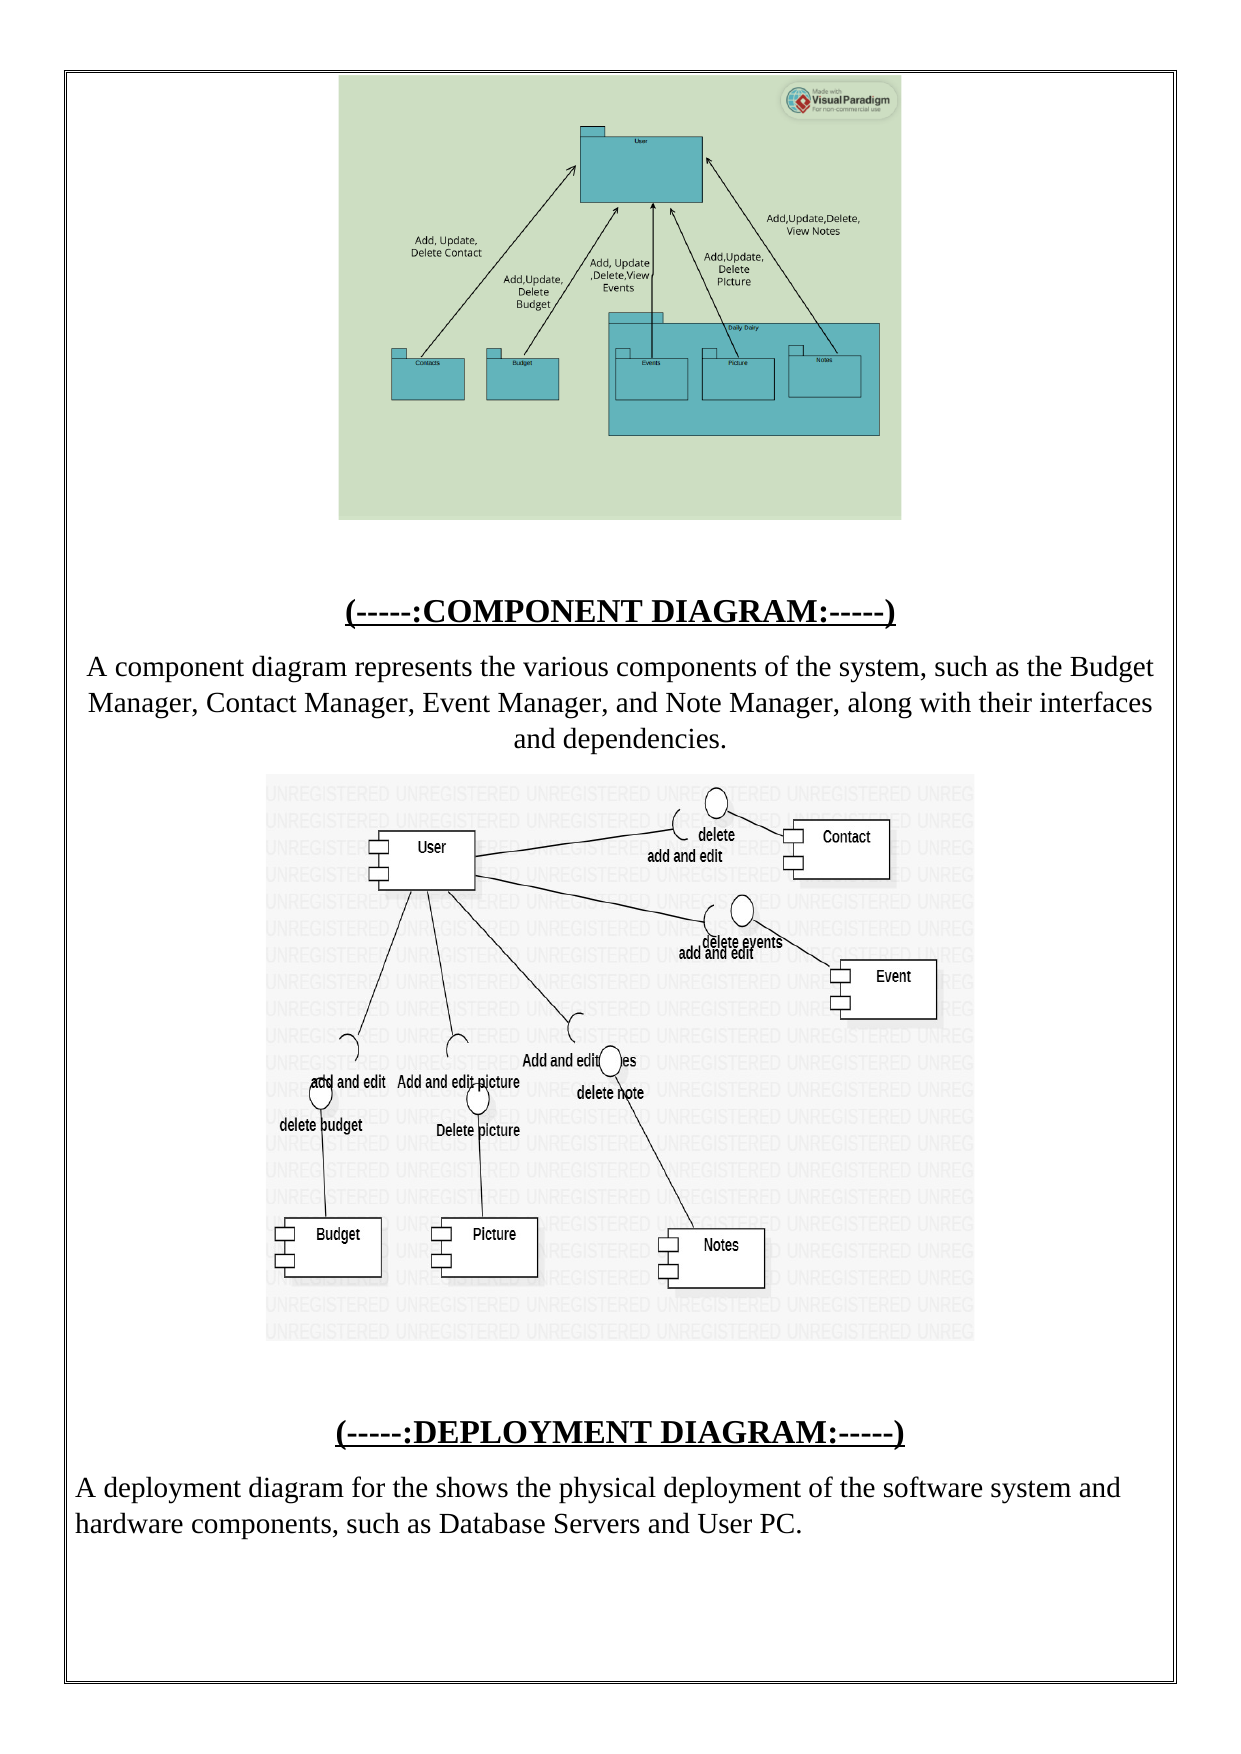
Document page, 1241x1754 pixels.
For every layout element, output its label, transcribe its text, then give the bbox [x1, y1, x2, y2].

text A deployment diagram for the shows the physical deployment of the software system and hardware components, such as Database Servers and User PC. [75, 1470, 1165, 1540]
picture [265, 774, 975, 1341]
text (-----:COMPONENT DIAGRAM:-----) [75, 591, 1165, 629]
text (-----:DEPLOYMENT DIAGRAM:-----) [75, 1412, 1165, 1450]
picture [338, 75, 902, 520]
text A component diagram represents the various components of the system, such as the Budget Manager, Contact Manager, Event Manager, and Note Manager, along with their interfaces and dependencies. [75, 649, 1165, 755]
